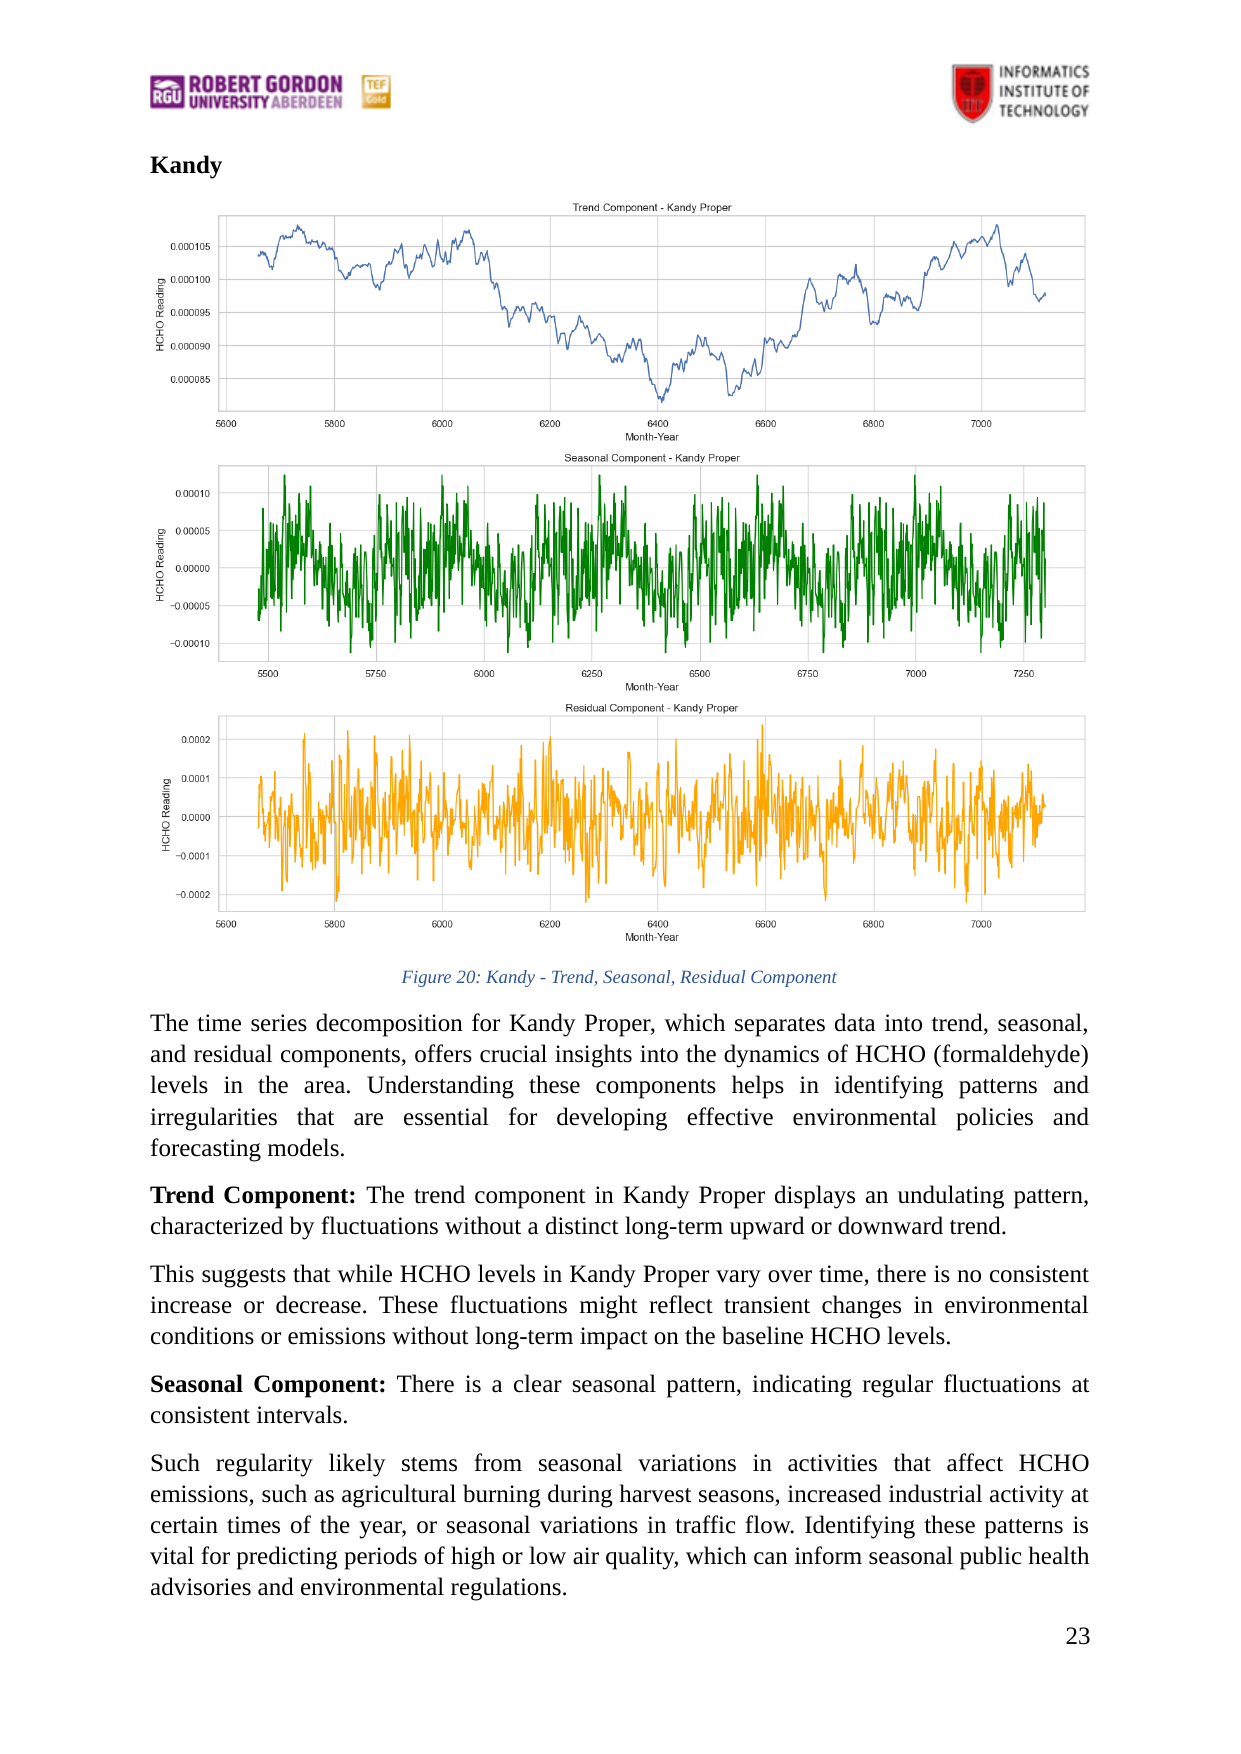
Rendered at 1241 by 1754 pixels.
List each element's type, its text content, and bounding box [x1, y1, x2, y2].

text Seasonal Component: There is a clear seasonal pattern, indicating regular fluctuations at consistent intervals. [150, 1369, 1090, 1429]
text The time series decomposition for Kandy Proper, which separates data into trend, seasonal, and residual components, offers crucial insights into the dynamics of HCHO (formaldehyde) levels in the area. Understanding these components helps in identifying patterns and irregularities that are essential for developing effective environmental policies and forecasting models. [150, 1008, 1090, 1161]
text Trend Component: The trend component in Kandy Proper displays an undulating pattern, characterized by fluctuations without a distinct long-term upward or downward trend. [150, 1180, 1090, 1240]
picture [150, 197, 1091, 948]
text This suggests that while HCHO levels in Kandy Proper vary over time, there is no consistent increase or decrease. These fluctuations might reflect transient changes in environmental conditions or emissions without long-term impact on the baseline HCHO levels. [150, 1259, 1090, 1350]
text Such regularity likely stems from seasonal variations in activities that affect HCHO emissions, such as agricultural burning during harvest seasons, increased industrial activity at certain times of the year, or seasonal variations in traffic flow. Identifying these patterns is vital for predicting periods of high or low air quality, which can inform seasonal public health advisories and environmental regulations. [150, 1448, 1090, 1601]
picture [150, 63, 1091, 128]
text Figure 20: Kandy - Trend, Seasonal, Residual Component [150, 966, 1090, 988]
text This indicates that there are additional factors or random events impacting HCHO levels that are not accounted for by the seasonal or trend components. These could include unexpected industrial emissions, environmental incidents like fires, or shifts in regulatory enforcement.Kandy [150, 150, 1090, 179]
